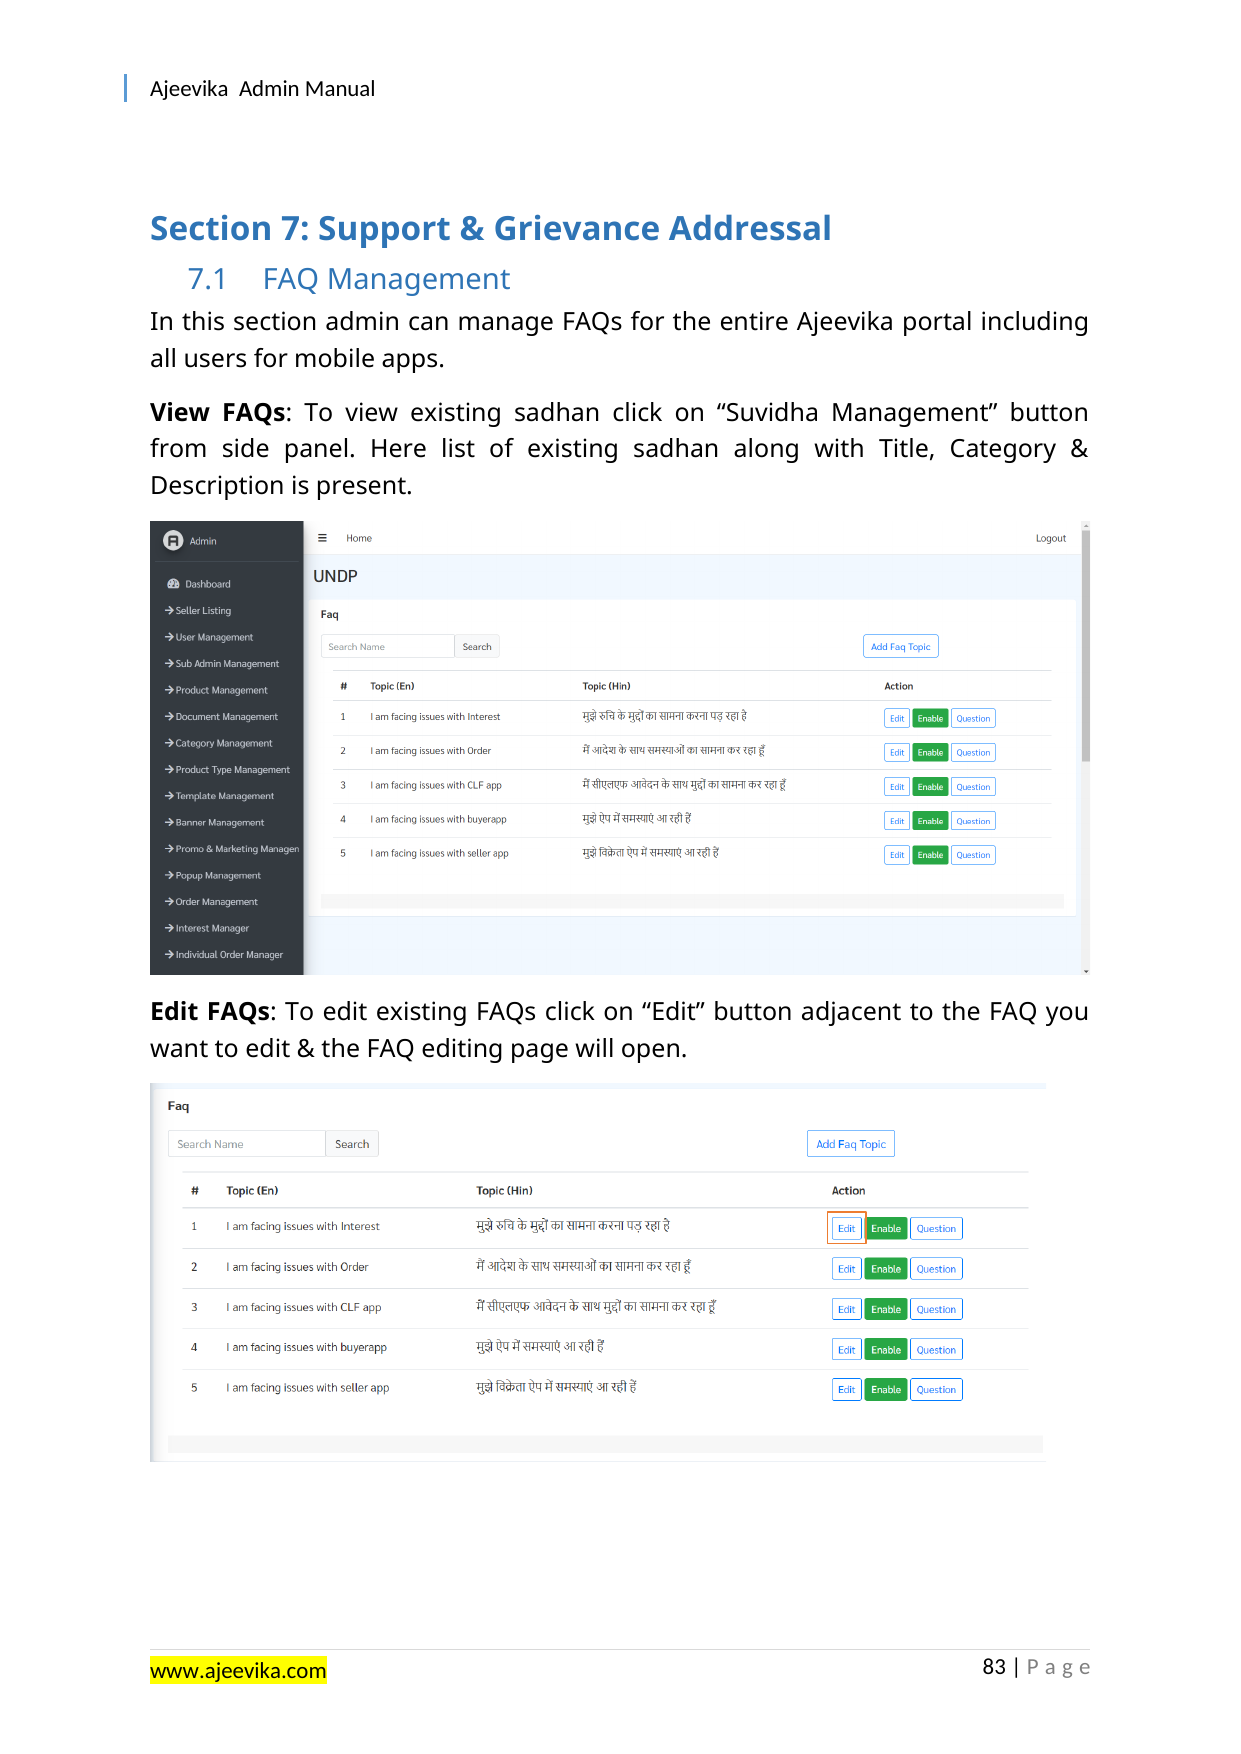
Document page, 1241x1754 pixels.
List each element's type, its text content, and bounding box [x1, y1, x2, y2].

text In this section admin can manage FAQs for the entire Ajeevika portal including all users for mobile apps. [150, 304, 1090, 375]
picture [150, 521, 1091, 975]
text Edit FAQs: To edit existing FAQs click on “Edit” button adjacent to the FAQ you want to edit & the FAQ editing page will open. [150, 993, 1090, 1064]
text View FAQs: To view existing sadhan click on “Suvidha Management” button from side panel. Here list of existing sadhan along with Title, Category & Description is present. [150, 394, 1090, 502]
subtitle FAQ Management [187, 258, 1090, 298]
subtitle Section 7: Support & Grievance Addressal [150, 205, 1090, 251]
picture [150, 1083, 1047, 1462]
